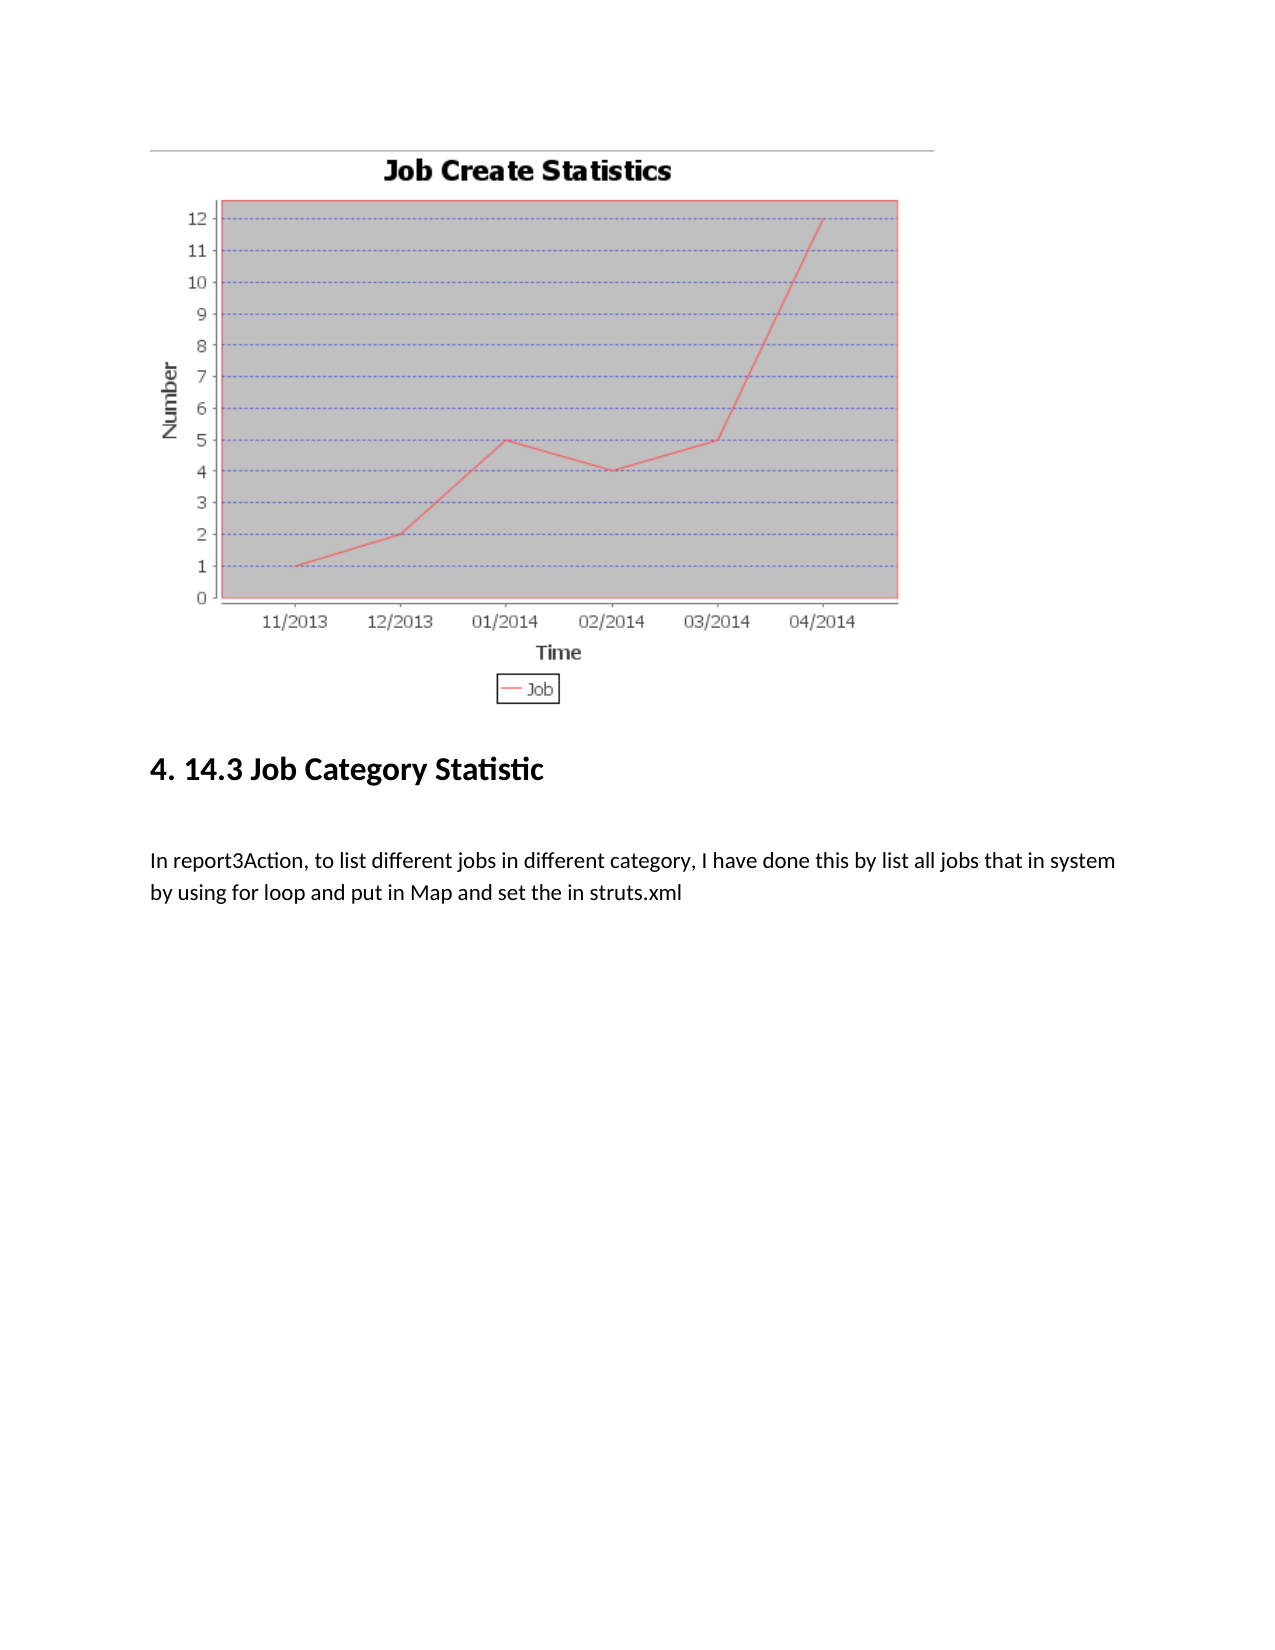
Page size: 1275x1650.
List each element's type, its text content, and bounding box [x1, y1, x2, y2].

subtitle 4. 14.3 Job Category Statistic [150, 748, 1125, 789]
text In report3Action, to list different jobs in different category, I have done this by list all jobs that in system by using for loop and put in Map and set the in struts.xml [150, 846, 1125, 906]
picture [150, 150, 935, 718]
